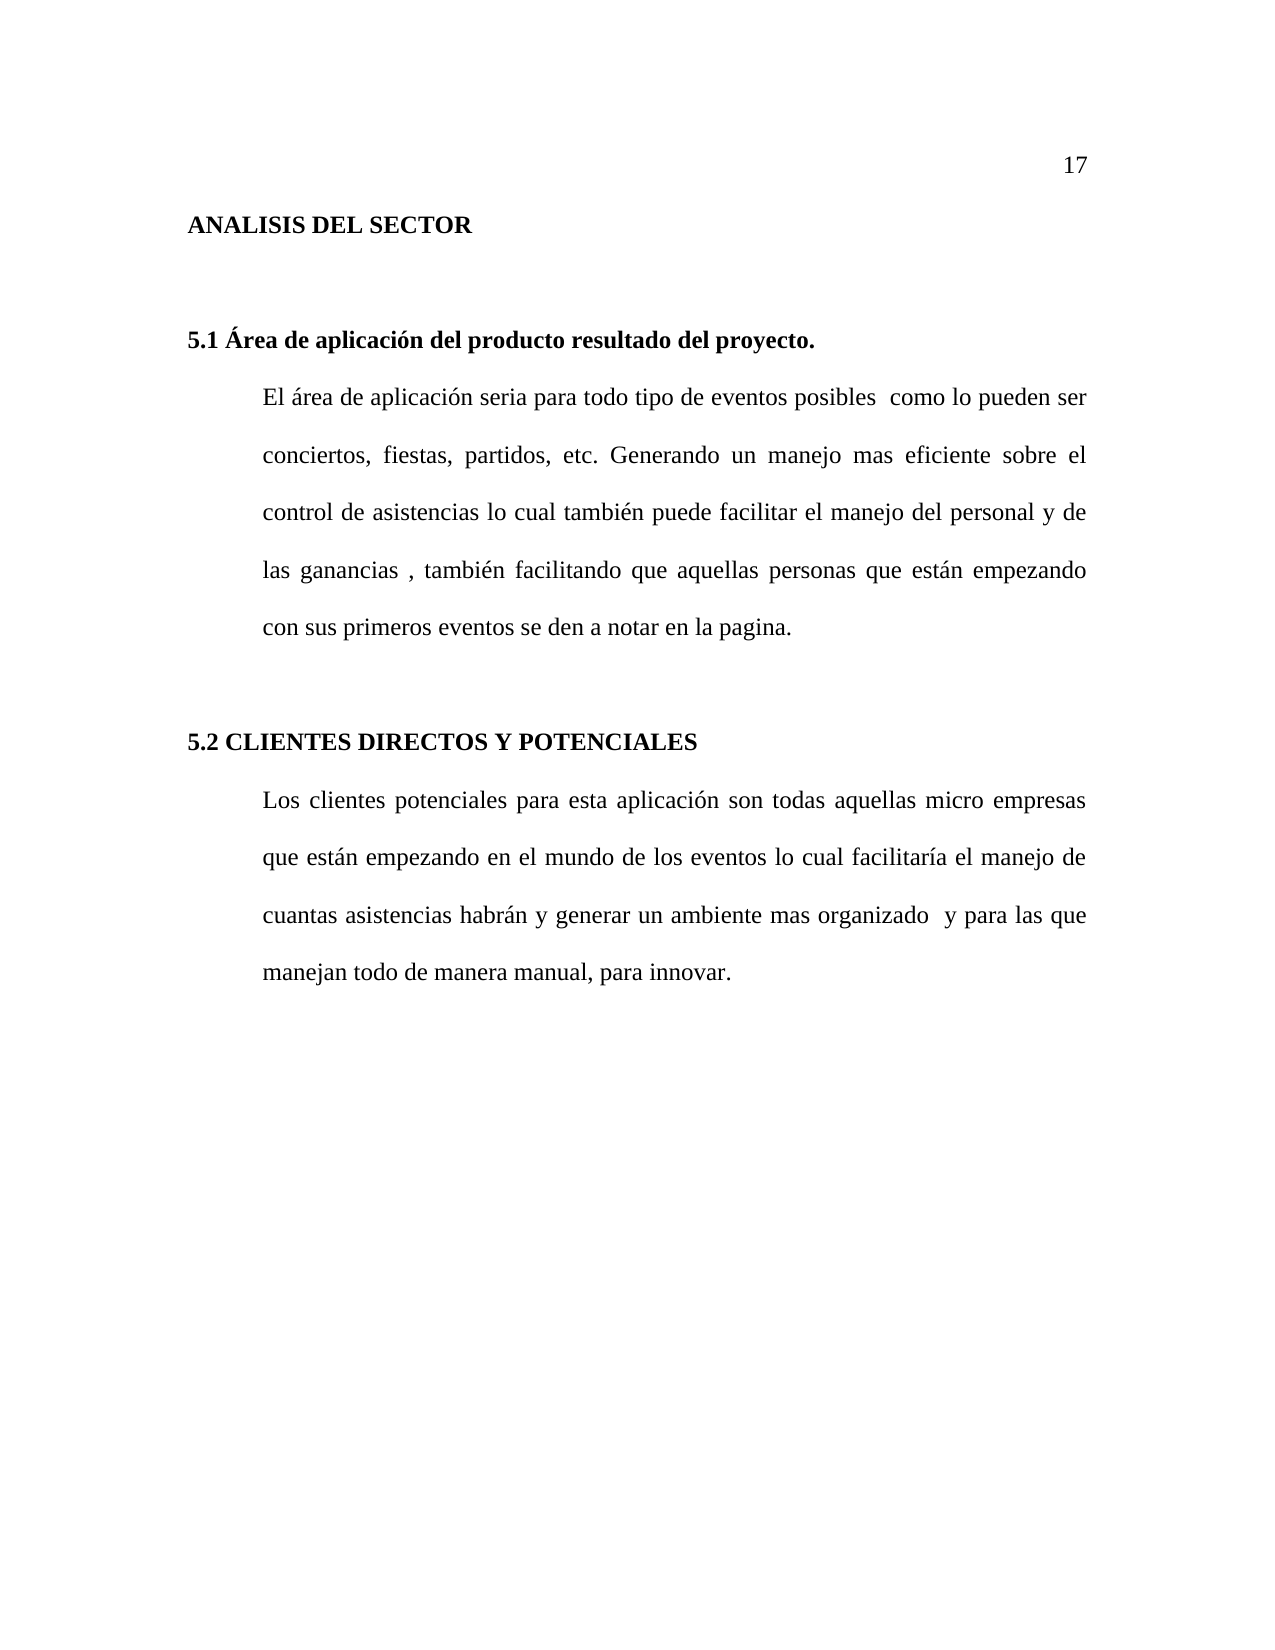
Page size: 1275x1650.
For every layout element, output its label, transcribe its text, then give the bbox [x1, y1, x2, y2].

text 5.2 CLIENTES DIRECTOS Y POTENCIALES [187, 727, 1087, 756]
text 5.1 Área de aplicación del producto resultado del proyecto. [187, 325, 1087, 354]
text El área de aplicación seria para todo tipo de eventos posibles como lo pueden ser conciertos, fiestas, partidos, etc. Generando un manejo mas eficiente sobre el control de asistencias lo cual también puede facilitar el manejo del personal y de las ganancias , también facilitando que aquellas personas que están empezando con sus primeros eventos se den a notar en la pagina. [262, 382, 1087, 641]
text ANALISIS DEL SECTOR [187, 210, 1087, 239]
text Los clientes potenciales para esta aplicación son todas aquellas micro empresas que están empezando en el mundo de los eventos lo cual facilitaría el manejo de cuantas asistencias habrán y generar un ambiente mas organizado y para las que manejan todo de manera manual, para innovar. [262, 785, 1087, 986]
